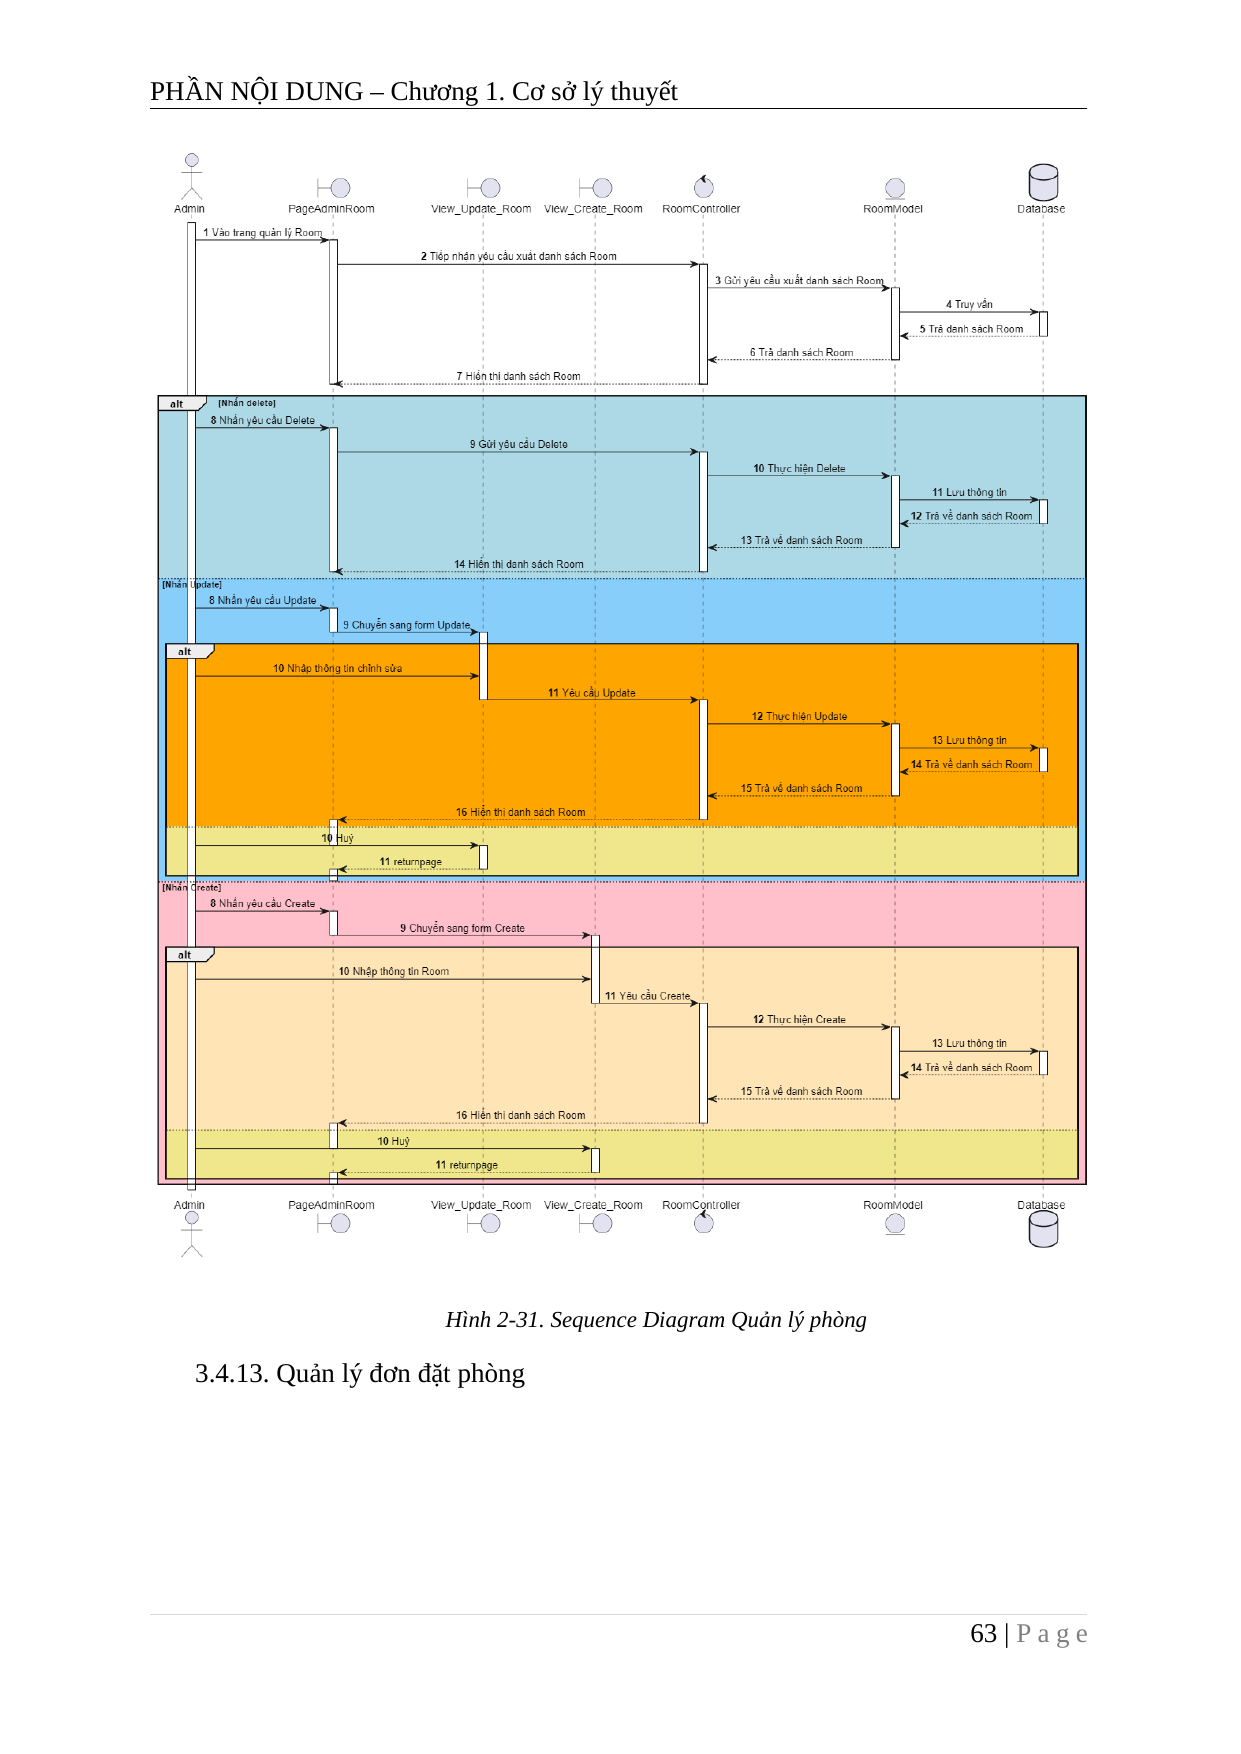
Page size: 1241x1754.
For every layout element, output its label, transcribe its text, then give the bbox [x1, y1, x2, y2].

text 3.4.13. Quản lý đơn đặt phòng [195, 1357, 1087, 1388]
picture [150, 150, 1091, 1262]
